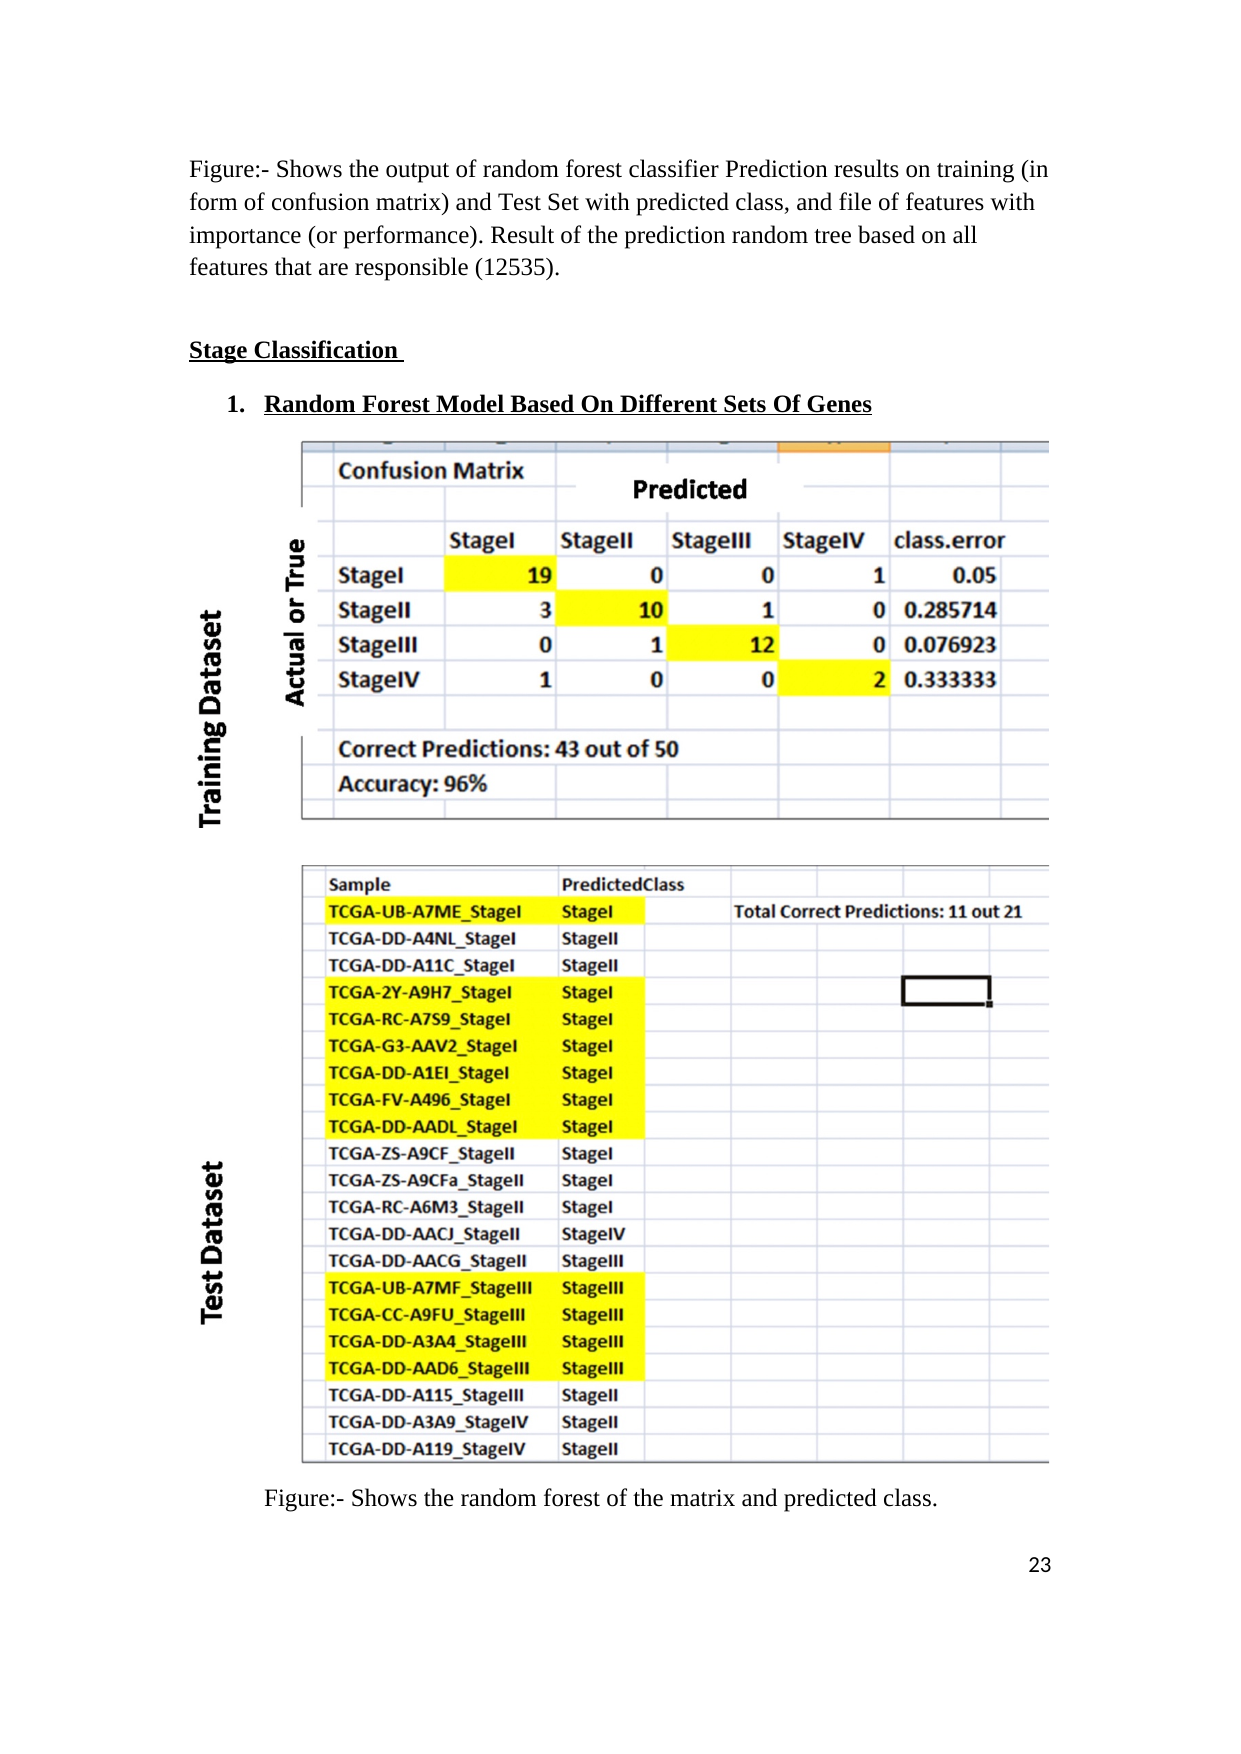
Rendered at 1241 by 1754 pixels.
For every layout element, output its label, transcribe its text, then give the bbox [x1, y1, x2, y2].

picture [188, 440, 1048, 829]
text Stage Classification [189, 335, 1051, 364]
text Figure:- Shows the output of random forest classifier Prediction results on training (in form of confusion matrix) and Test Set with predicted class, and file of features with importance (or performance). Result of the prediction random tree based on all features that are responsible (12535). [189, 150, 1051, 281]
list Random Forest Model Based On Different Sets Of Genes [226, 389, 1051, 418]
picture [188, 865, 1048, 1464]
